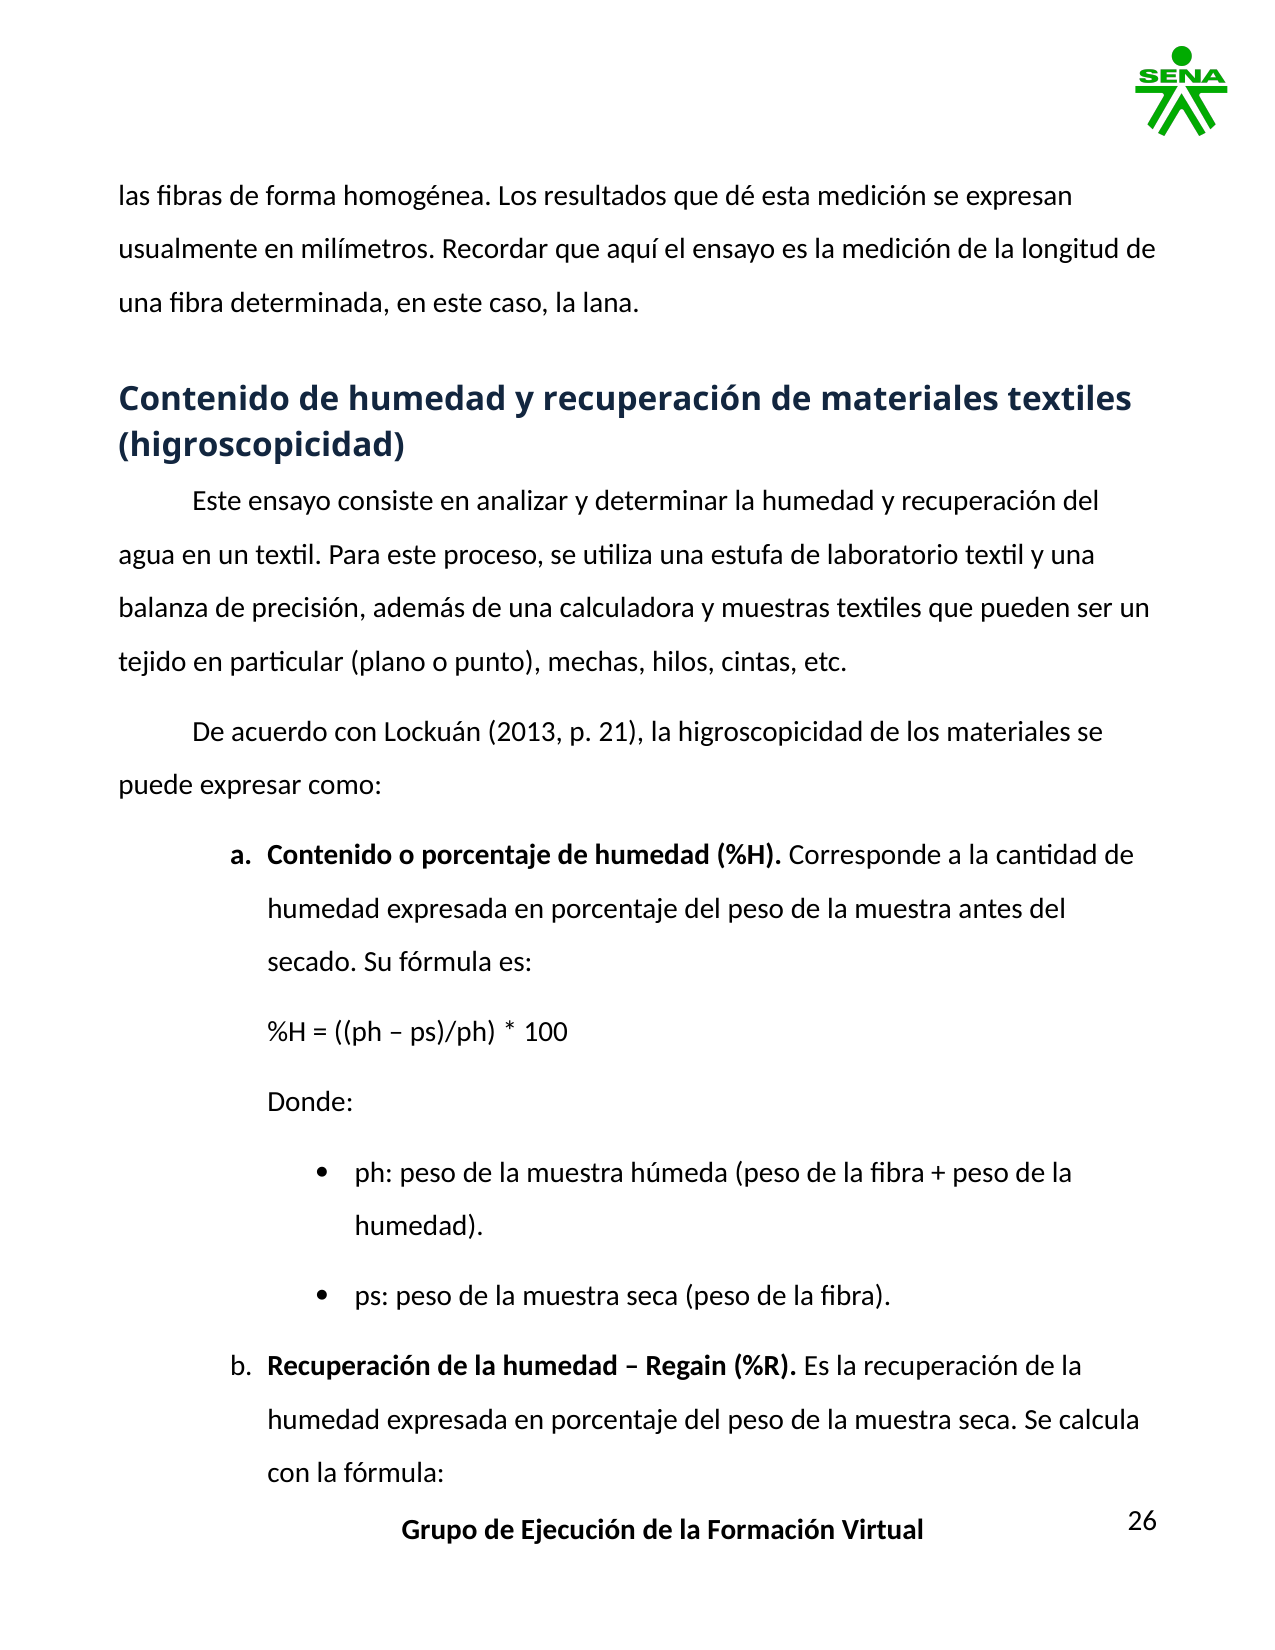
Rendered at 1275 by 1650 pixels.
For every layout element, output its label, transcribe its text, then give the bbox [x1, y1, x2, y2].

text De acuerdo con Lockuán (2013, p. 21), la higroscopicidad de los materiales se puede expresar como: [118, 713, 1157, 802]
picture [1135, 46, 1228, 136]
list Donde: [267, 1083, 1157, 1119]
list Contenido o porcentaje de humedad (%H). Corresponde a la cantidad de humedad expresada en porcentaje del peso de la muestra antes del secado. Su fórmula es: [230, 836, 1157, 979]
list %H = ((ph – ps)/ph) * 100 [267, 1013, 1157, 1049]
list ph: peso de la muestra húmeda (peso de la fibra + peso de la humedad). [317, 1154, 1157, 1243]
text Este ensayo consiste en analizar y determinar la humedad y recuperación del agua en un textil. Para este proceso, se utiliza una estufa de laboratorio textil y una balanza de precisión, además de una calculadora y muestras textiles que pueden ser un tejido en particular (plano o punto), mechas, hilos, cintas, etc. [118, 482, 1157, 678]
subtitle Contenido de humedad y recuperación de materiales textiles (higroscopicidad) [118, 375, 1157, 466]
list Recuperación de la humedad – Regain (%R). Es la recuperación de la humedad expresada en porcentaje del peso de la muestra seca. Se calcula con la fórmula: [230, 1347, 1157, 1490]
list ps: peso de la muestra seca (peso de la fibra). [317, 1277, 1157, 1313]
